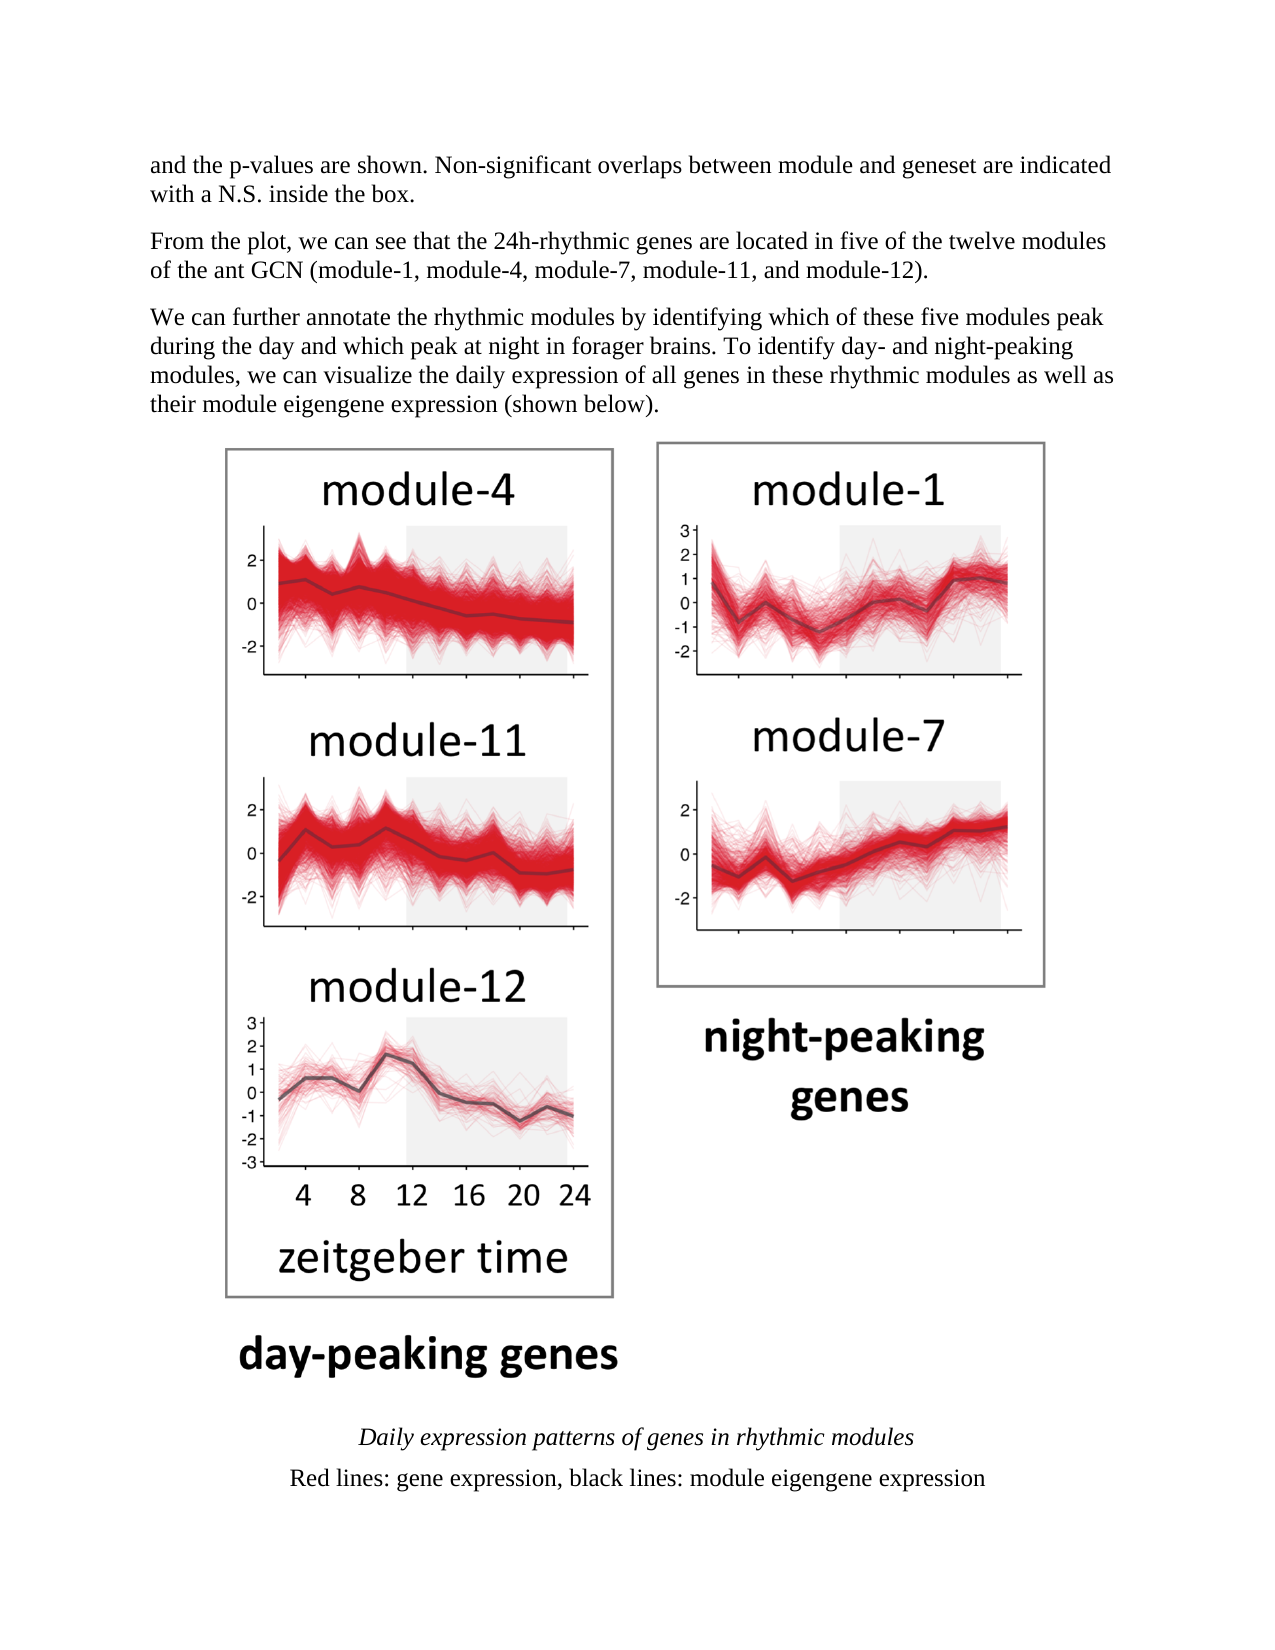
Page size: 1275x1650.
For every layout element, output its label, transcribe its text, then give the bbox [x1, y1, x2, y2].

picture [215, 438, 1060, 1402]
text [150, 150, 1125, 207]
text Red lines: gene expression, black lines: module eigengene expression [150, 1463, 1125, 1492]
text Daily expression patterns of genes in rhythmic modules [150, 1422, 1125, 1451]
text We can further annotate the rhythmic modules by identifying which of these five modules peak during the day and which peak at night in forager brains. To identify day- and night-peaking modules, we can visualize the daily expression of all genes in these rhythmic modules as well as their module eigengene expression (shown below). [150, 302, 1125, 417]
text From the plot, we can see that the 24h-rhythmic genes are located in five of the twelve modules of the ant GCN (module-1, module-4, module-7, module-11, and module-12). [150, 226, 1125, 284]
